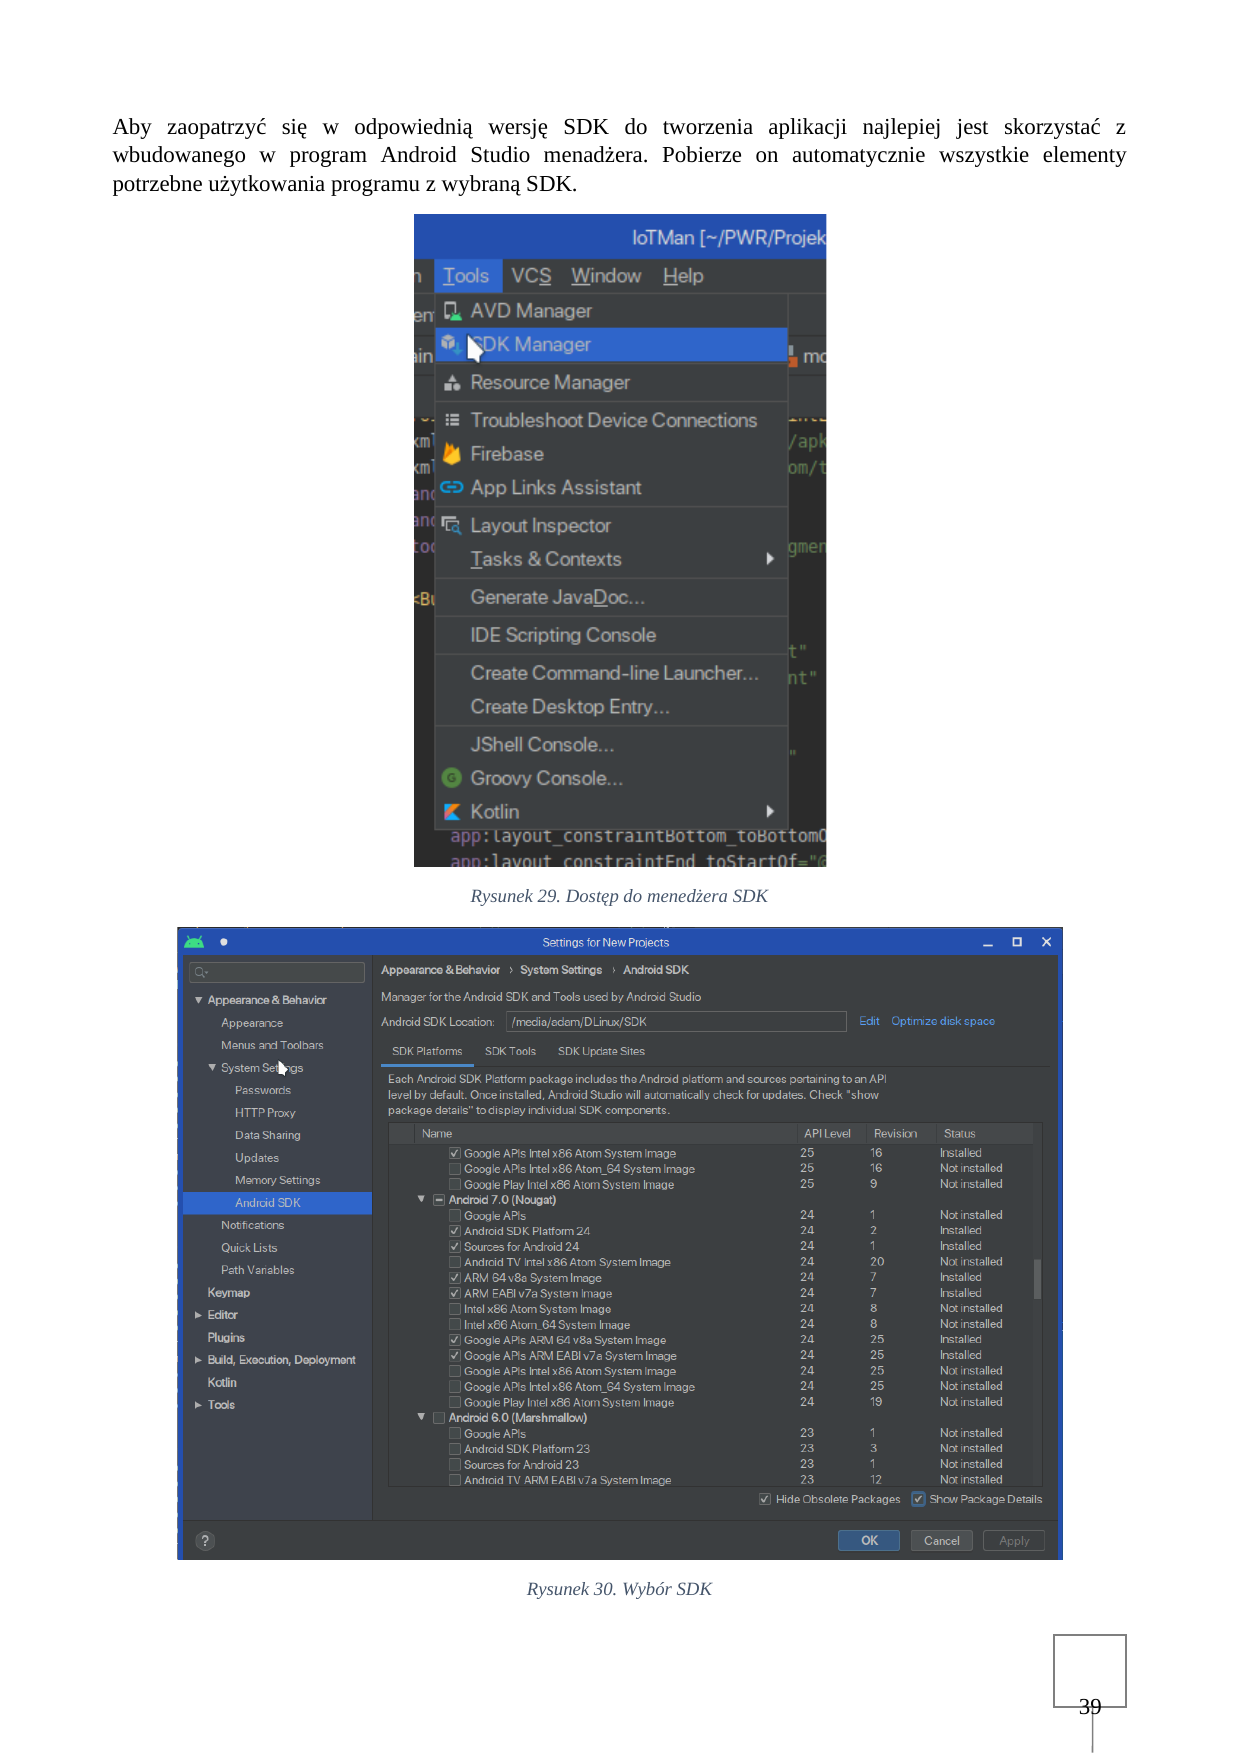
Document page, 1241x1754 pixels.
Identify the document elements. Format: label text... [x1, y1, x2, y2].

text Rysunek . Dostęp do menedżera SDK [112, 885, 1128, 907]
text Aby zaopatrzyć się w odpowiednią wersję SDK do tworzenia aplikacji najlepiej jest skorzystać z wbudowanego w program Android Studio menadżera. Pobierze on automatycznie wszystkie elementy potrzebne użytkowania programu z wybraną SDK. [112, 113, 1128, 196]
picture [177, 927, 1063, 1560]
text Rysunek . Wybór SDK [112, 1578, 1128, 1600]
picture [414, 214, 827, 867]
